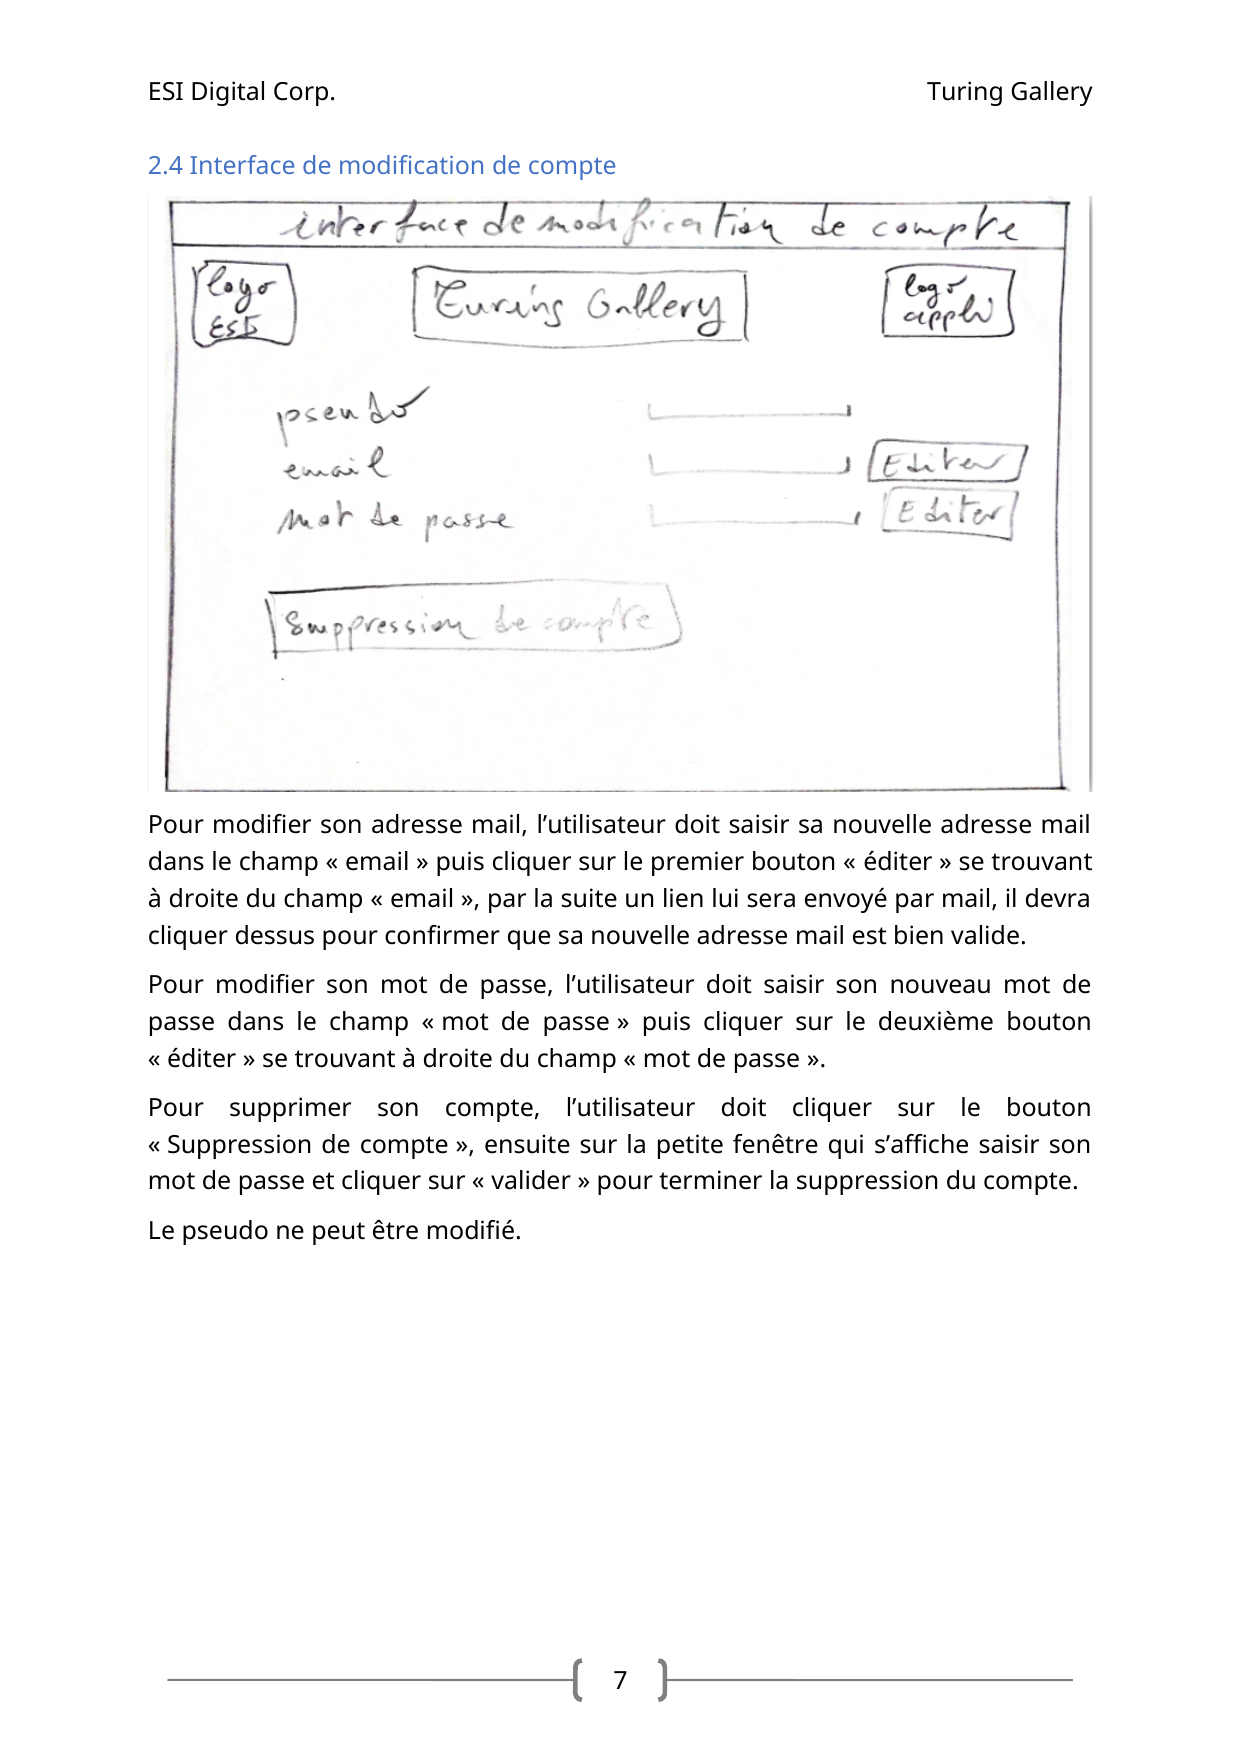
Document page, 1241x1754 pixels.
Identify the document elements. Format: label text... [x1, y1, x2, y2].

text Pour modifier son adresse mail, l’utilisateur doit saisir sa nouvelle adresse mail dans le champ « email » puis cliquer sur le premier bouton « éditer » se trouvant à droite du champ « email », par la suite un lien lui sera envoyé par mail, il devra cliquer dessus pour confirmer que sa nouvelle adresse mail est bien valide. [148, 807, 1093, 951]
text Pour modifier son mot de passe, l’utilisateur doit saisir son nouveau mot de passe dans le champ « mot de passe » puis cliquer sur le deuxième bouton « éditer » se trouvant à droite du champ « mot de passe ». [148, 967, 1093, 1074]
text Pour supprimer son compte, l’utilisateur doit cliquer sur le bouton « Suppression de compte », ensuite sur la petite fenêtre qui s’affiche saisir son mot de passe et cliquer sur « valider » pour terminer la suppression du compte. [148, 1089, 1093, 1197]
picture [147, 196, 1093, 792]
text Le pseudo ne peut être modifié. [148, 1212, 1093, 1246]
text 2.4 Interface de modification de compte [148, 148, 1093, 182]
